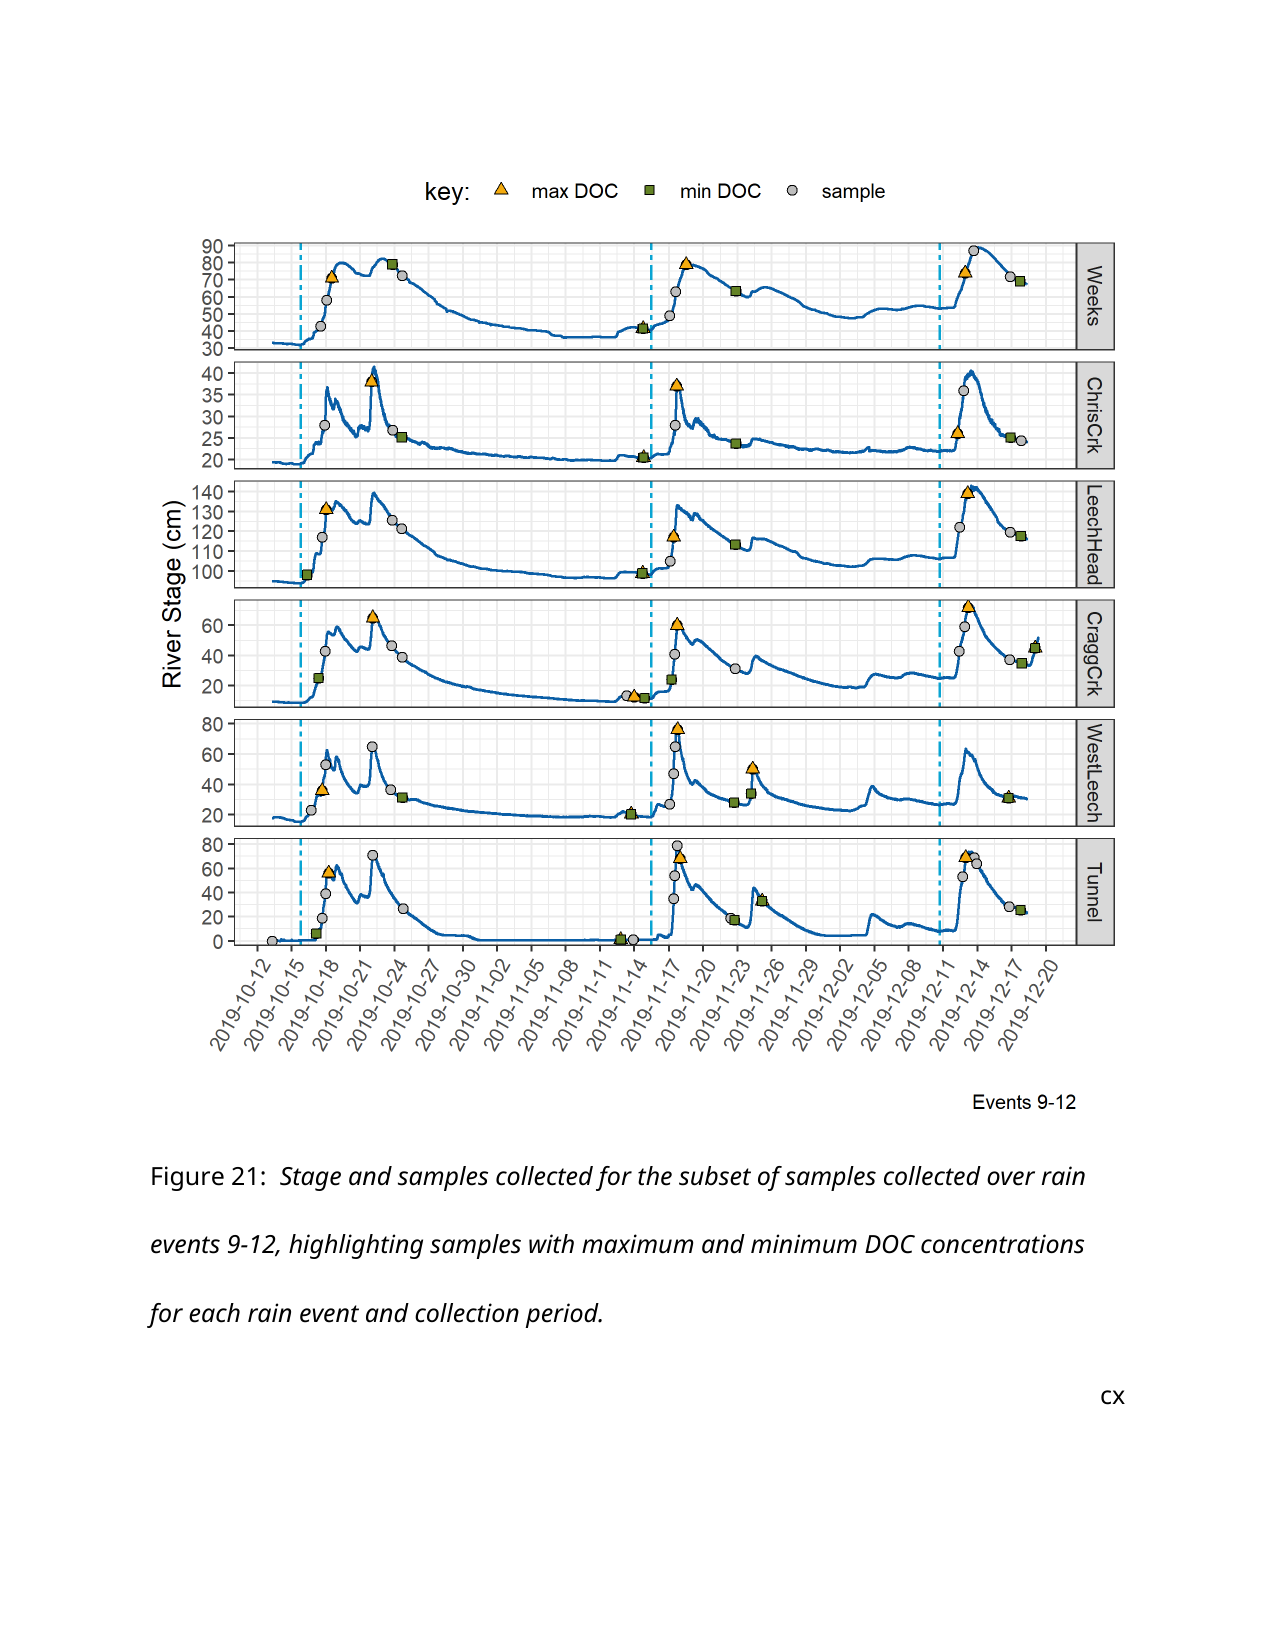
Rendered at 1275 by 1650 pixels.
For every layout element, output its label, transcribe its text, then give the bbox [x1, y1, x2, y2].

text Figure 21: Stage and samples collected for the subset of samples collected over rain events 9-12, highlighting samples with maximum and minimum DOC concentrations for each rain event and collection period. [150, 1159, 1125, 1329]
picture [150, 150, 1125, 1125]
